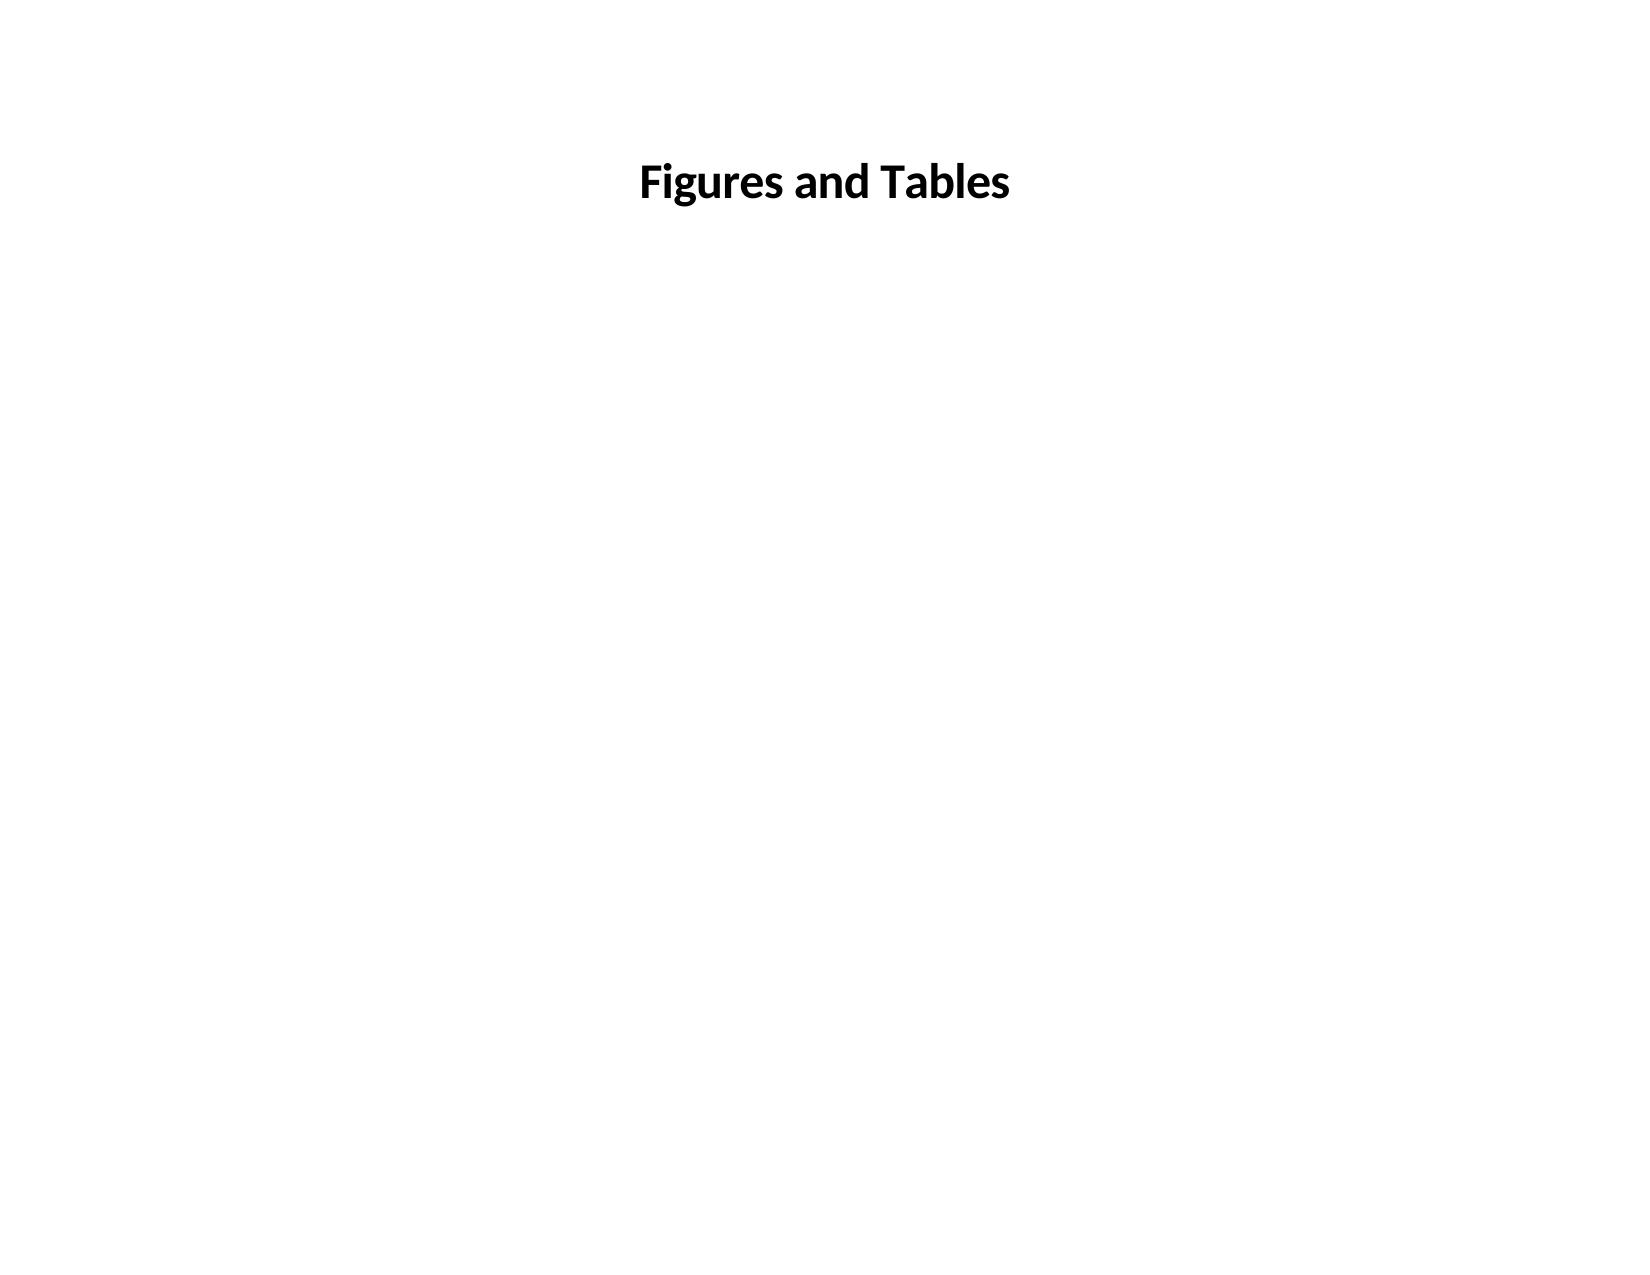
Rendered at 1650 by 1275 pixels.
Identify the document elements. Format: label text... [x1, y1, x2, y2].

title Figures and Tables [150, 150, 1500, 211]
